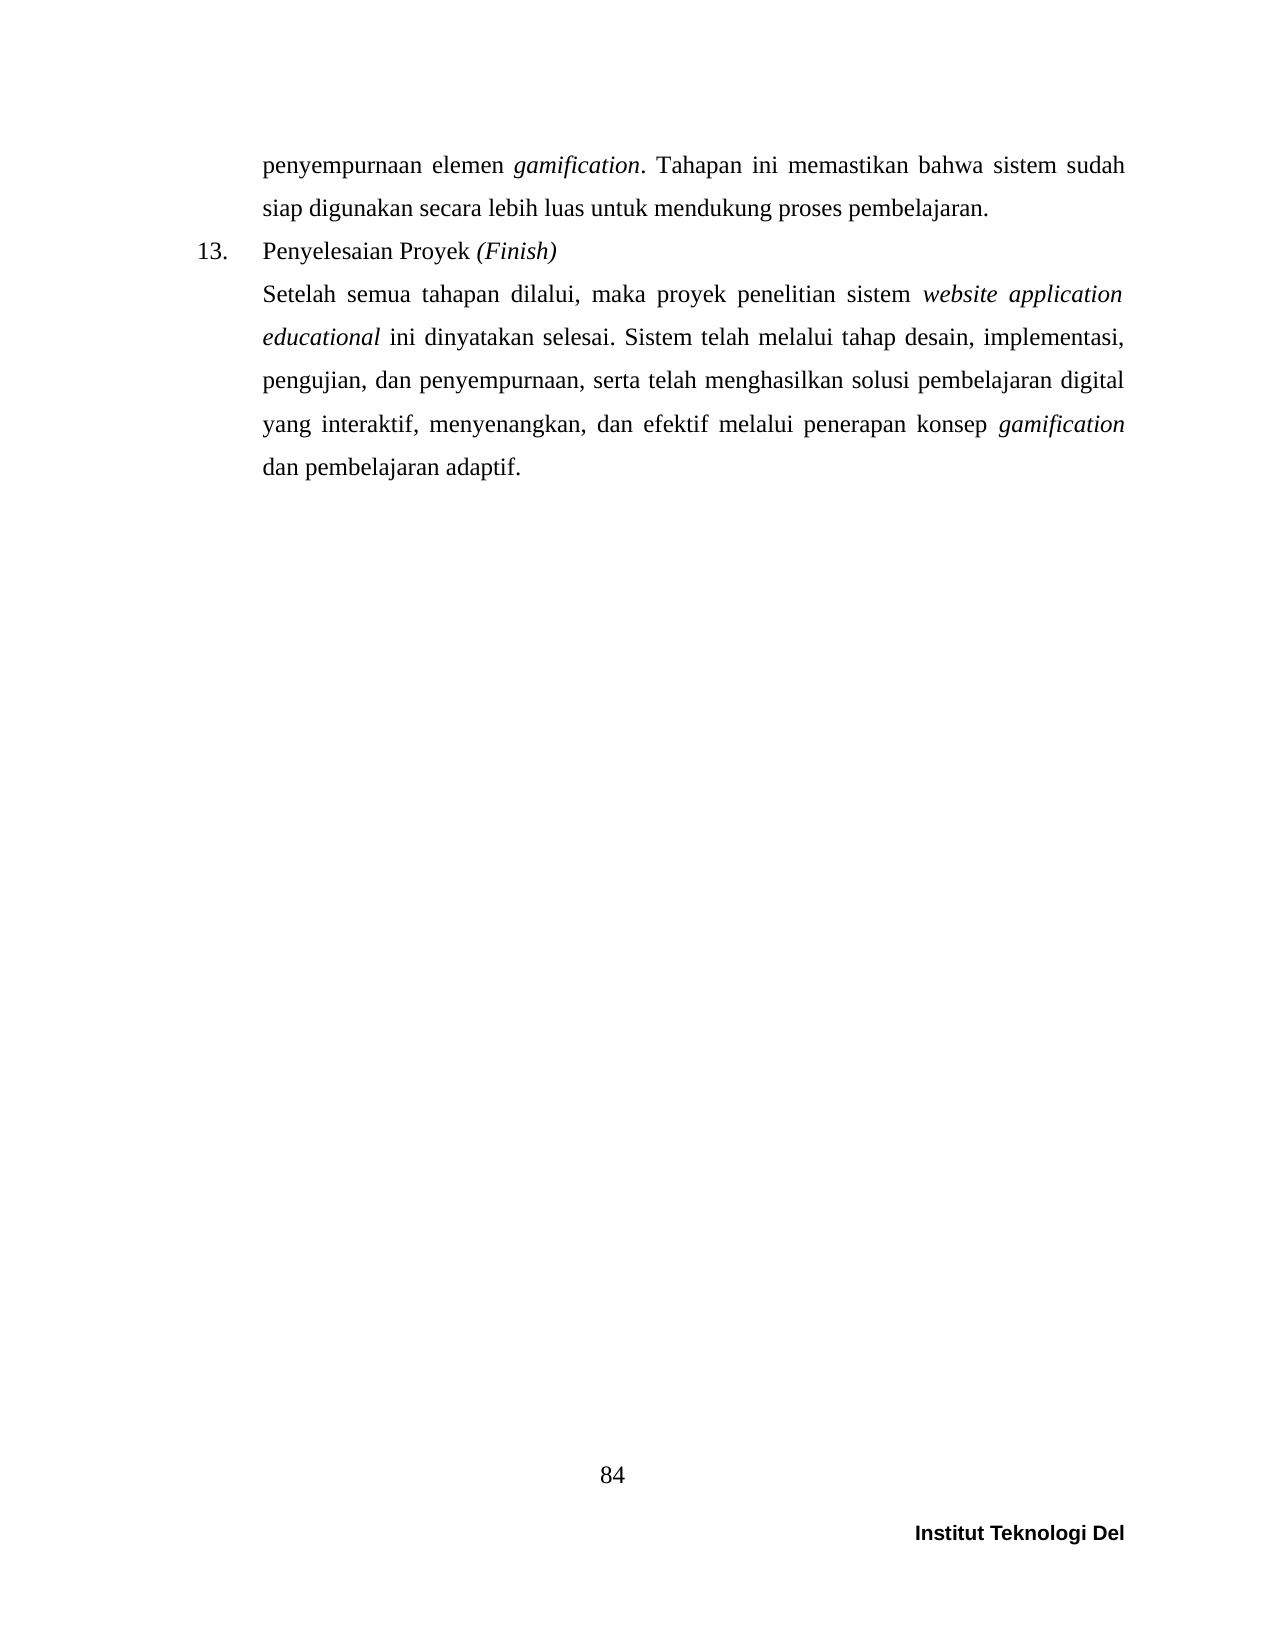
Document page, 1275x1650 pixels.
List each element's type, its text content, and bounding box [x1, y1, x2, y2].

list Penyelesaian Proyek (Finish) [197, 236, 1125, 265]
list Setelah semua tahapan dilalui, maka proyek penelitian sistem website application educational ini dinyatakan selesai. Sistem telah melalui tahap desain, implementasi, pengujian, dan penyempurnaan, serta telah menghasilkan solusi pembelajaran digital yang interaktif, menyenangkan, dan efektif melalui penerapan konsep gamification dan pembelajaran adaptif. [262, 279, 1125, 481]
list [262, 150, 1125, 222]
